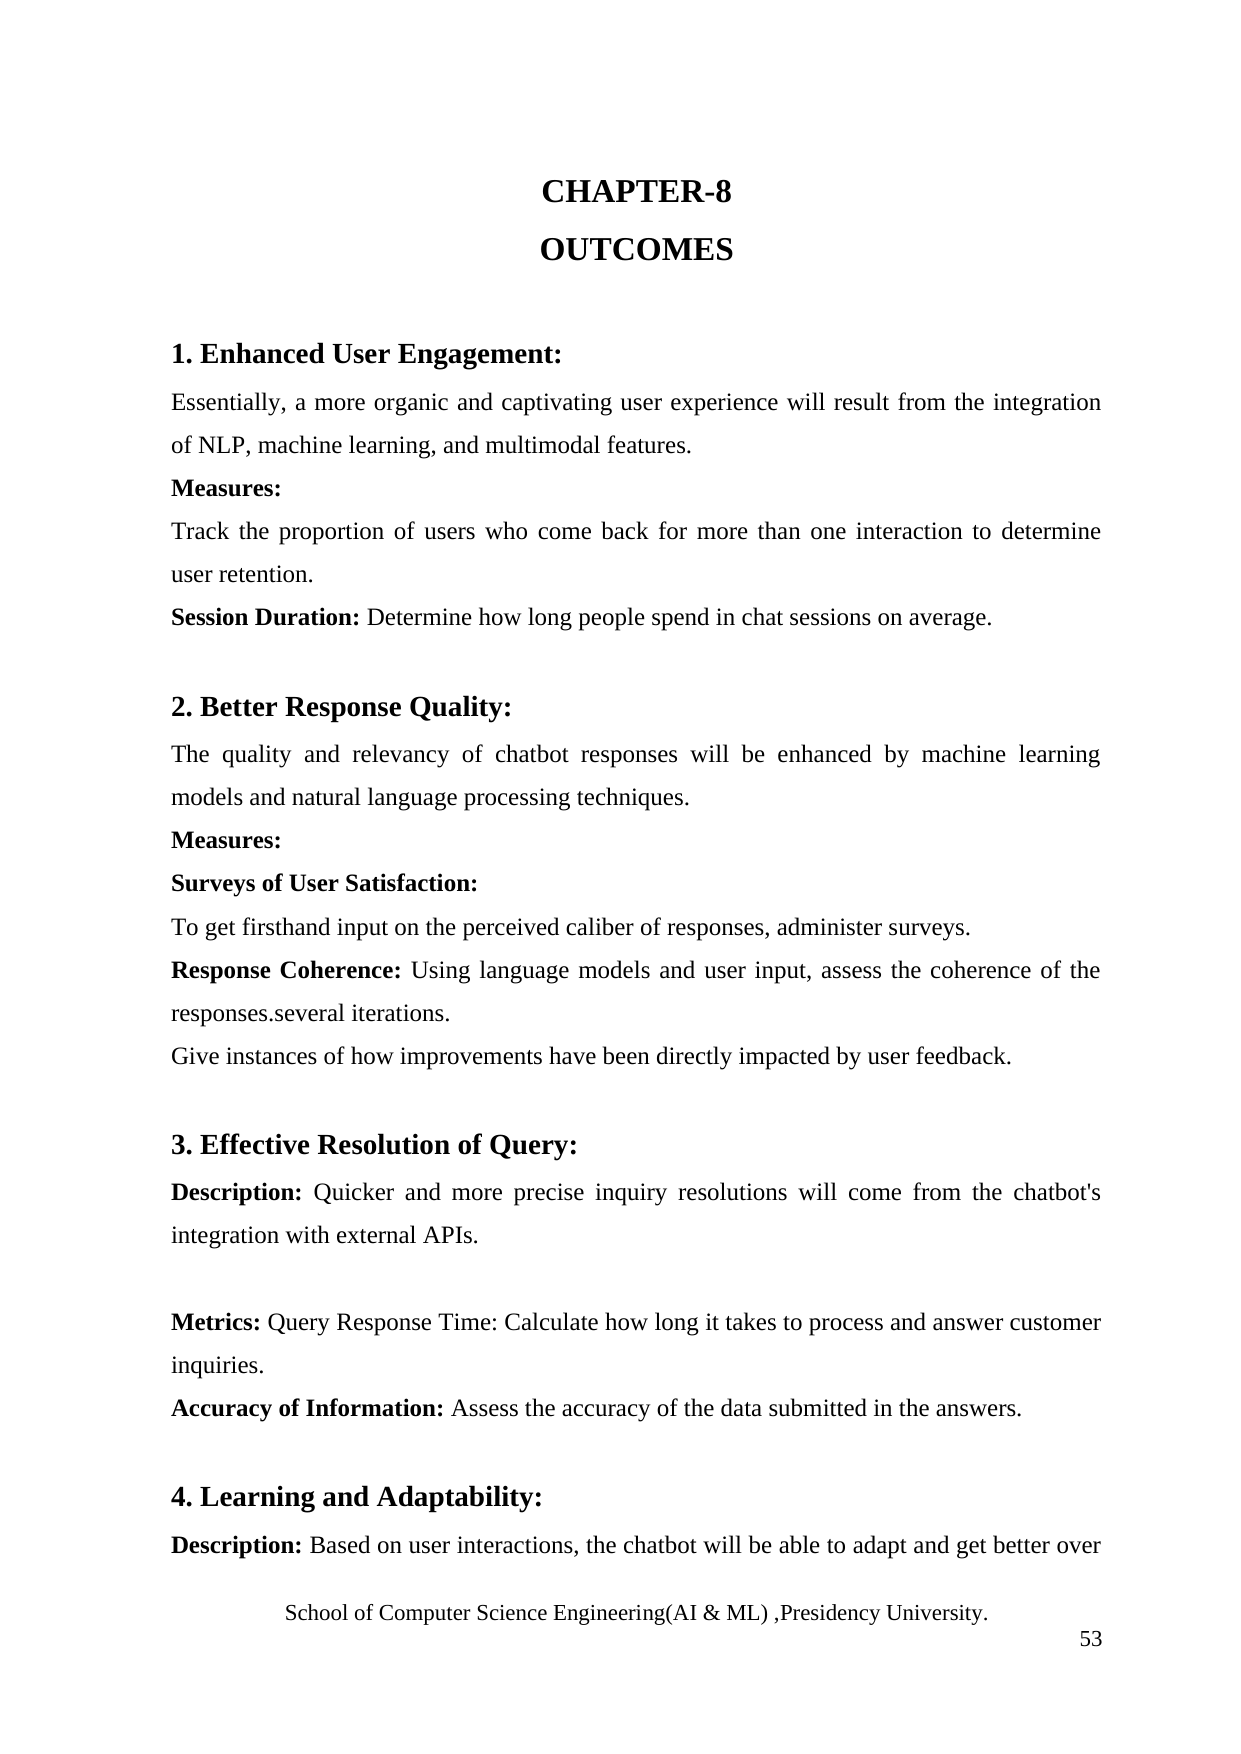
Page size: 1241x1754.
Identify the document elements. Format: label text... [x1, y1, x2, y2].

text Response Coherence: Using language models and user input, assess the coherence of the responses.several iterations. [171, 955, 1102, 1027]
text Session Duration: Determine how long people spend in chat sessions on average. [171, 602, 1102, 631]
text Metrics: Query Response Time: Calculate how long it takes to process and answer customer inquiries. [171, 1307, 1102, 1379]
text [171, 1530, 1102, 1558]
text Accuracy of Information: Assess the accuracy of the data submitted in the answers. [171, 1393, 1102, 1422]
text 2. Better Response Quality: [171, 689, 1102, 722]
text 4. Learning and Adaptability: [171, 1479, 1102, 1513]
text To get firsthand input on the perceived caliber of responses, administer surveys. [171, 912, 1102, 940]
text OUTCOMES [171, 229, 1102, 267]
text Track the proportion of users who come back for more than one interaction to determine user retention. [171, 516, 1102, 588]
text The quality and relevancy of chatbot responses will be enhanced by machine learning models and natural language processing techniques. [171, 739, 1102, 811]
text CHAPTER-8 [171, 171, 1102, 209]
text Description: Quicker and more precise inquiry resolutions will come from the chatbot's integration with external APIs. [171, 1177, 1102, 1249]
text 1. Enhanced User Engagement: [171, 337, 1102, 370]
text Essentially, a more organic and captivating user experience will result from the integration of NLP, machine learning, and multimodal features. [171, 387, 1102, 459]
text Give instances of how improvements have been directly impacted by user feedback. [171, 1041, 1102, 1070]
text Measures: [171, 473, 1102, 502]
text Measures: [171, 825, 1102, 854]
text Surveys of User Satisfaction: [171, 868, 1102, 897]
text 3. Effective Resolution of Query: [171, 1127, 1102, 1161]
